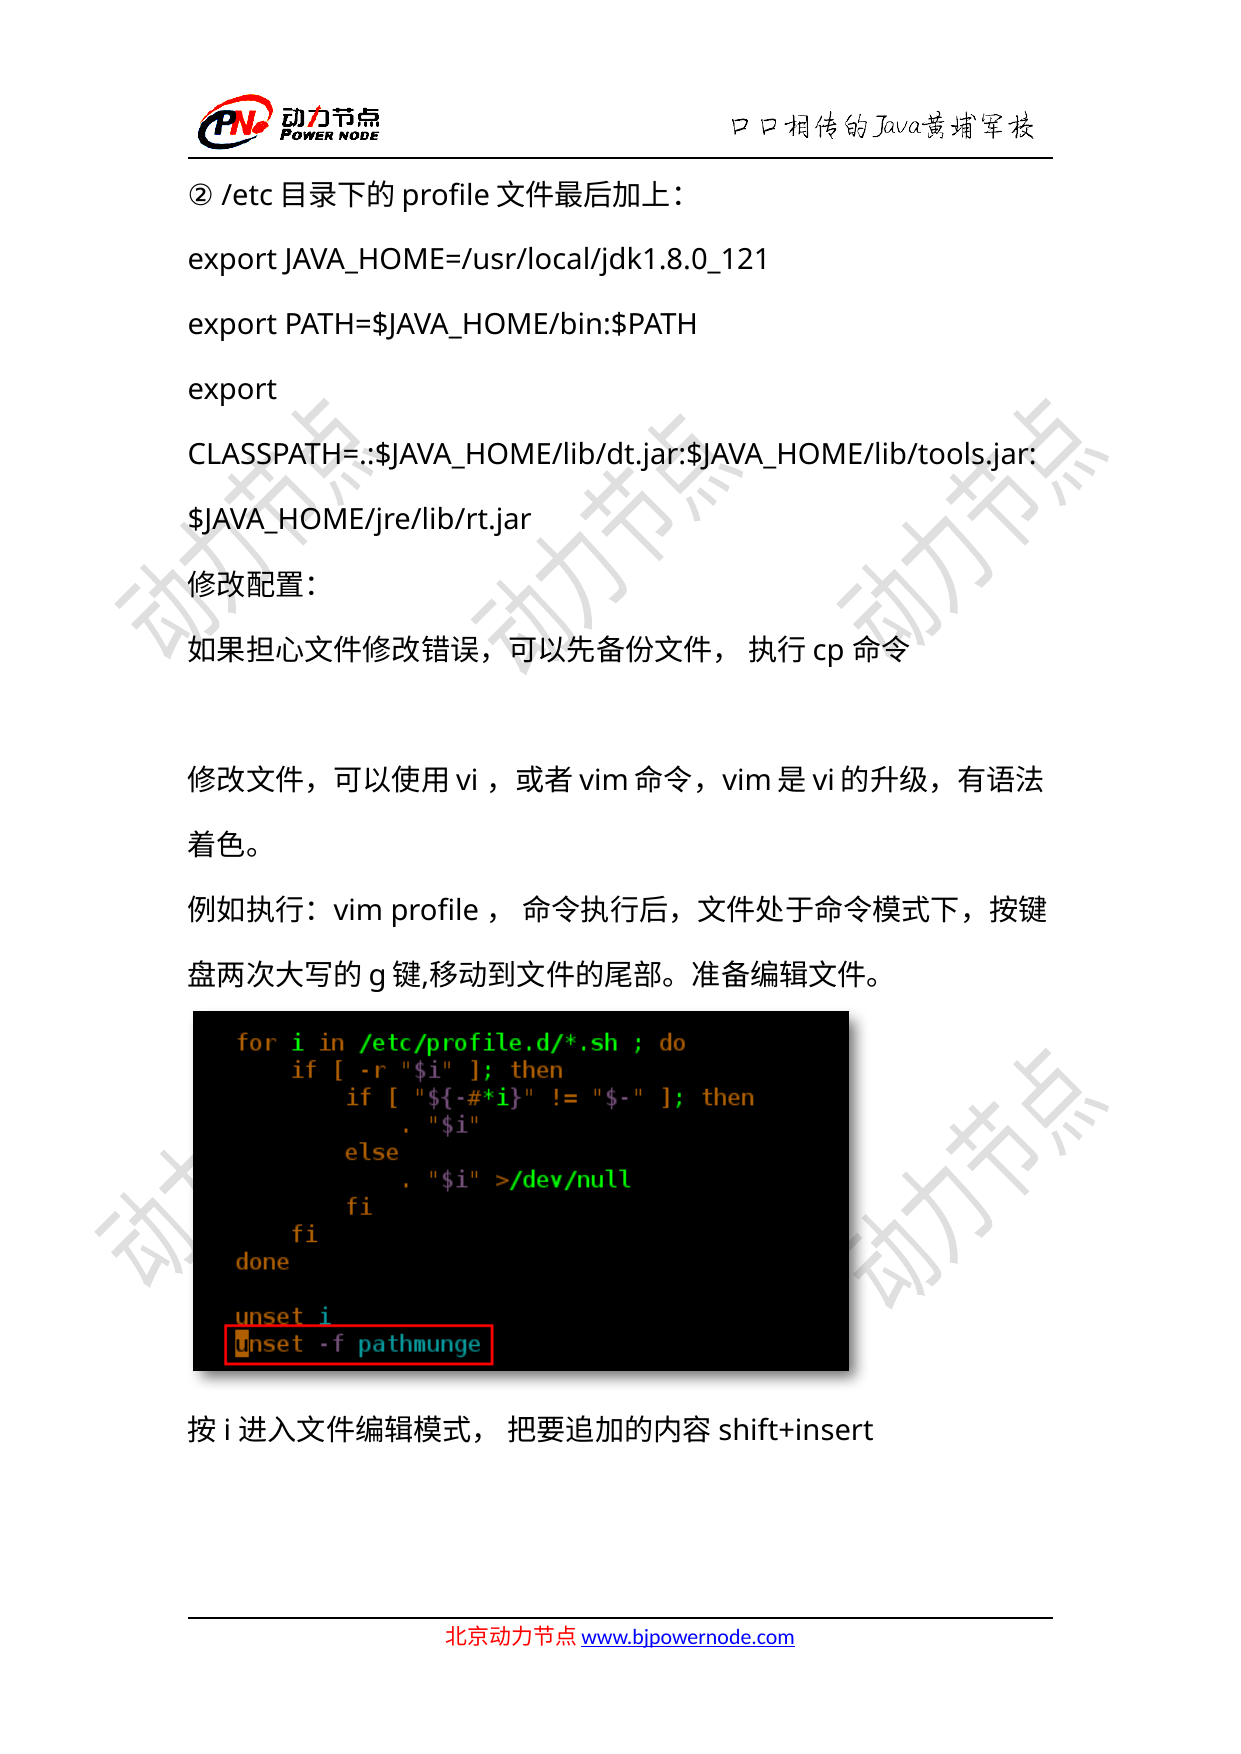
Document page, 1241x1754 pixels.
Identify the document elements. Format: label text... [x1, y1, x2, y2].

text 按 i 进入文件编辑模式， 把要追加的内容 shift+insert [187, 1396, 1053, 1461]
text 如果担心文件修改错误，可以先备份文件， 执行cp 命令 [187, 616, 1053, 681]
picture [187, 88, 1053, 155]
text 修改配置： [187, 551, 1053, 616]
text 修改文件，可以使用vi ，或者vim命令，vim是vi的升级，有语法着色。 [187, 746, 1053, 876]
text export PATH=$JAVA_HOME/bin:$PATH [187, 291, 1053, 356]
text 例如执行：vim profile ， 命令执行后，文件处于命令模式下，按键盘两次大写的g键,移动到文件的尾部。准备编辑文件。 [187, 876, 1053, 1006]
text ② /etc目录下的profile文件最后加上： [187, 161, 1053, 226]
text export JAVA_HOME=/usr/local/jdk1.8.0_121 [187, 226, 1053, 291]
picture [193, 1011, 849, 1371]
text export CLASSPATH=.:$JAVA_HOME/lib/dt.jar:$JAVA_HOME/lib/tools.jar:$JAVA_HOME/jre/lib/rt.jar [187, 356, 1053, 551]
